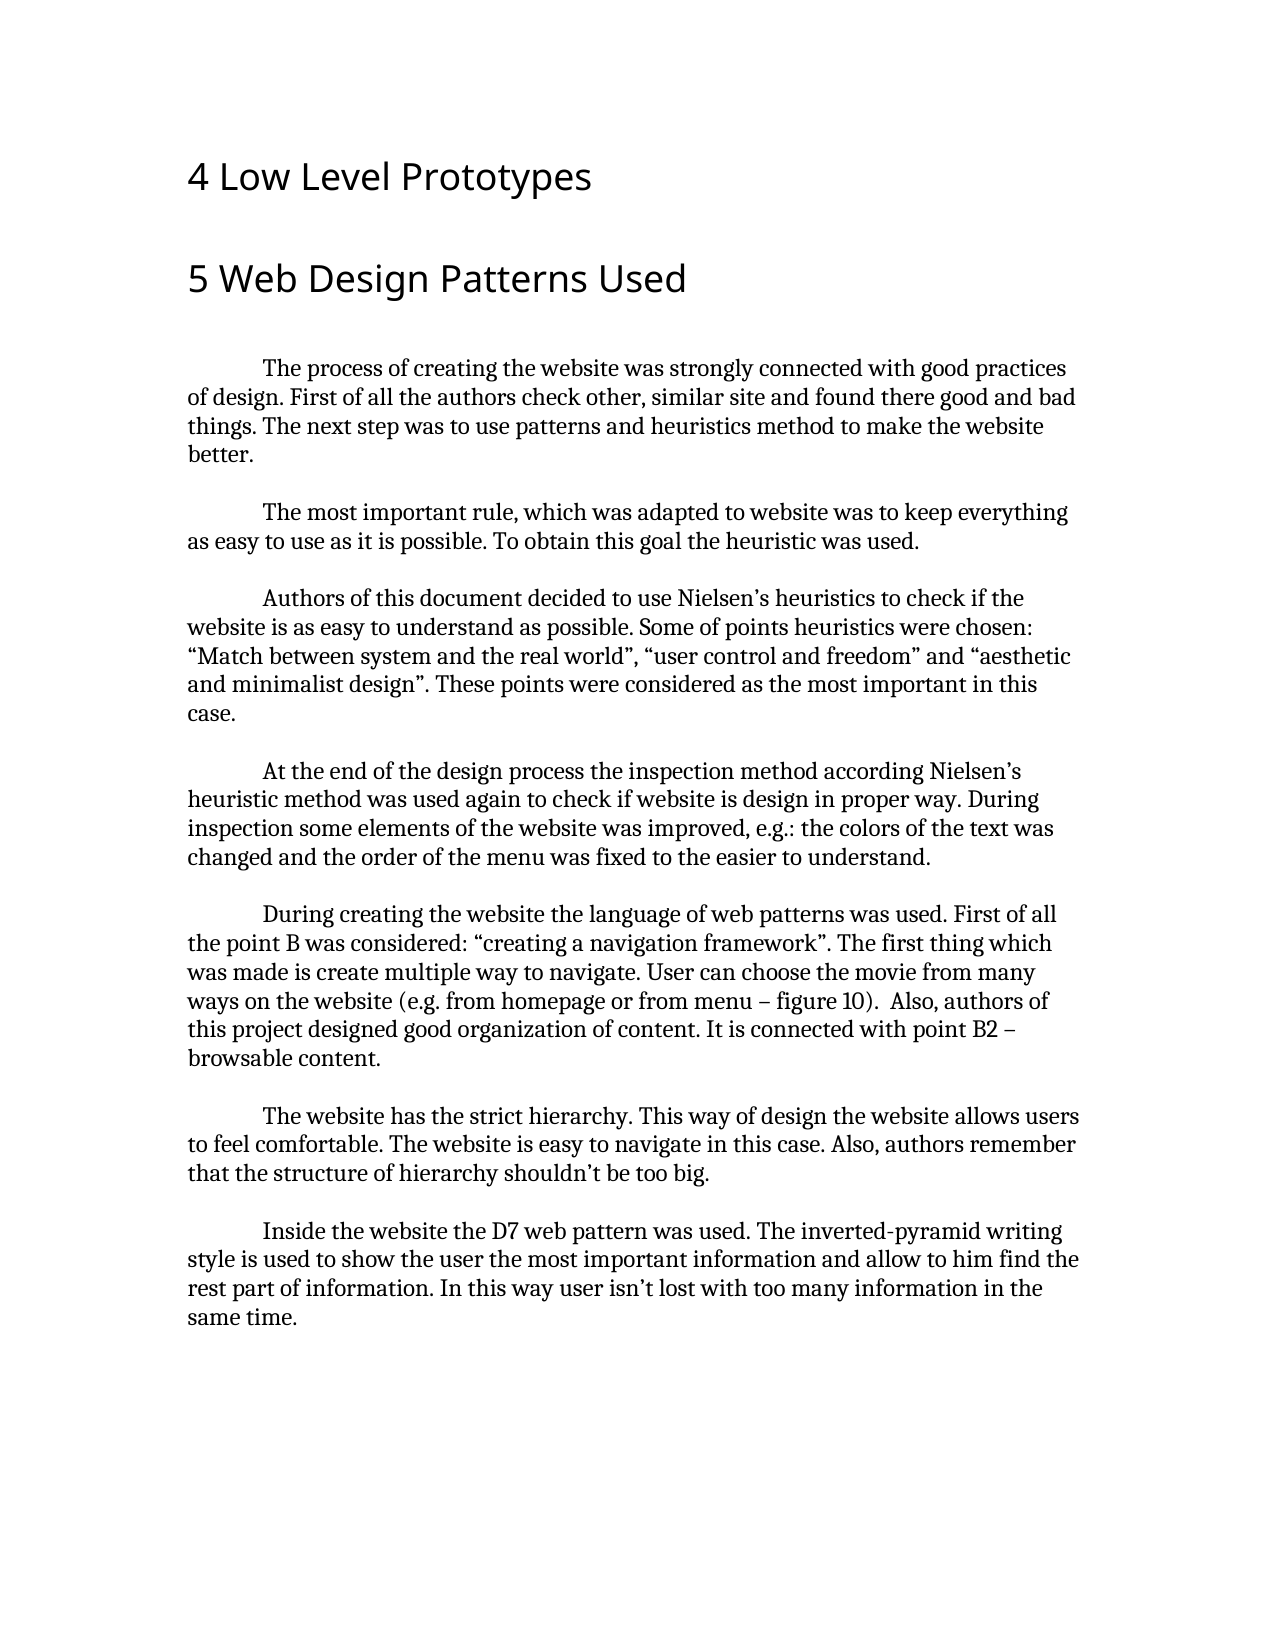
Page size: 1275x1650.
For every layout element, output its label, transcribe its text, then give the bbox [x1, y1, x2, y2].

text At the end of the design process the inspection method according Nielsen’s heuristic method was used again to check if website is design in proper way. During inspection some elements of the website was improved, e.g.: the colors of the text was changed and the order of the menu was fixed to the easier to understand. [187, 757, 1087, 872]
text 4 Low Level Prototypes [187, 150, 1087, 201]
text Inside the website the D7 web pattern was used. The inverted-pyramid writing style is used to show the user the most important information and allow to him find the rest part of information. In this way user isn’t lost with too many information in the same time. [187, 1217, 1087, 1332]
text The process of creating the website was strongly connected with good practices of design. First of all the authors check other, similar site and found there good and bad things. The next step was to use patterns and heuristics method to make the website better. [187, 354, 1087, 469]
text The website has the strict hierarchy. This way of design the website allows users to feel comfortable. The website is easy to navigate in this case. Also, authors remember that the structure of hierarchy shouldn’t be too big. [187, 1102, 1087, 1188]
text 5 Web Design Patterns Used [187, 252, 1087, 303]
text Authors of this document decided to use Nielsen’s heuristics to check if the website is as easy to understand as possible. Some of points heuristics were chosen: “Match between system and the real world”, “user control and freedom” and “aesthetic and minimalist design”. These points were considered as the most important in this case. [187, 584, 1087, 728]
text The most important rule, which was adapted to website was to keep everything as easy to use as it is possible. To obtain this goal the heuristic was used. [187, 498, 1087, 555]
text During creating the website the language of web patterns was used. First of all the point B was considered: “creating a navigation framework”. The first thing which was made is create multiple way to navigate. User can choose the movie from many ways on the website (e.g. from homepage or from menu – figure 10). Also, authors of this project designed good organization of content. It is connected with point B2 – browsable content. [187, 900, 1087, 1073]
